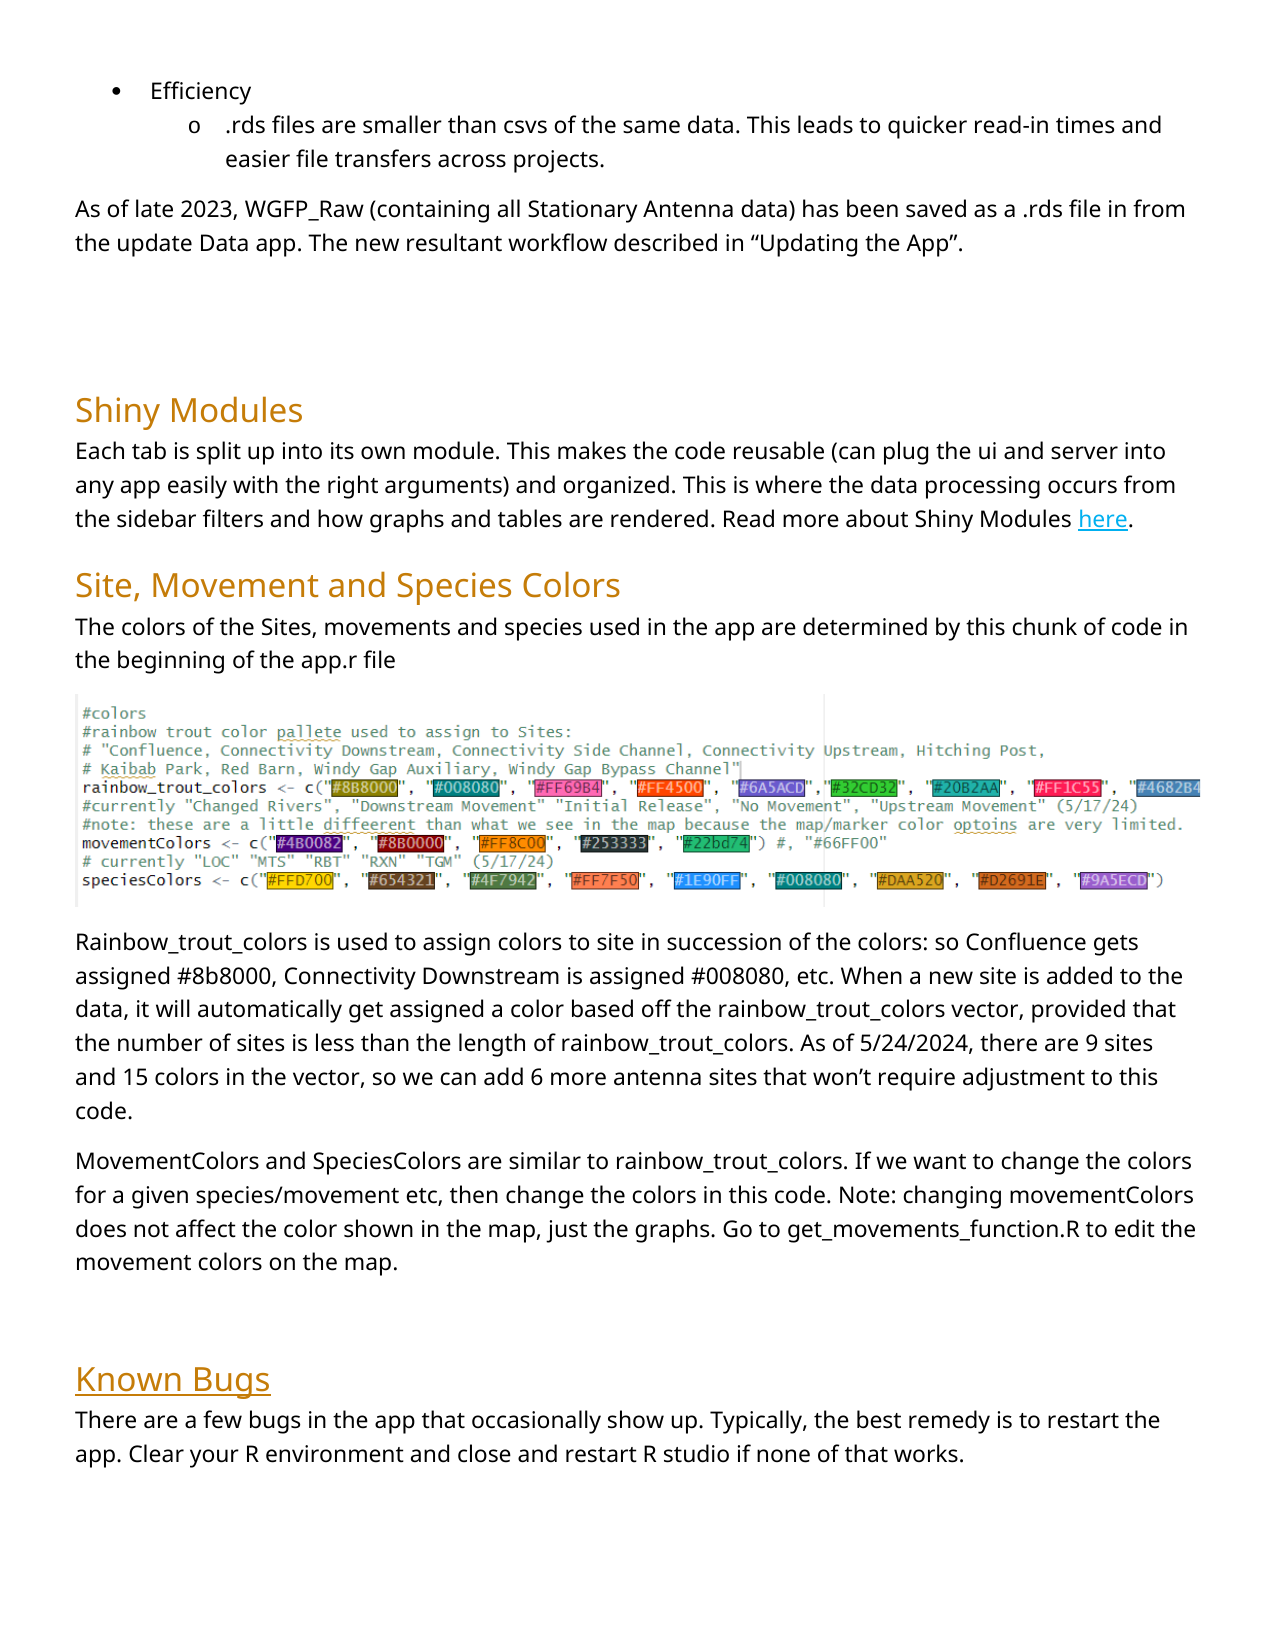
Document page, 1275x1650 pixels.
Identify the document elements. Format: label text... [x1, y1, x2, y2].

text There are a few bugs in the app that occasionally show up. Typically, the best remedy is to restart the app. Clear your R environment and close and restart R studio if none of that works. [75, 1404, 1200, 1469]
text MovementColors and SpeciesColors are similar to rainbow_trout_colors. If we want to change the colors for a given species/movement etc, then change the colors in this code. Note: changing movementColors does not affect the color shown in the map, just the graphs. Go to get_movements_function.R to edit the movement colors on the map. [75, 1145, 1200, 1278]
text Rainbow_trout_colors is used to assign colors to site in succession of the colors: so Confluence gets assigned #8b8000, Connectivity Downstream is assigned #008080, etc. When a new site is added to the data, it will automatically get assigned a color based off the rainbow_trout_colors vector, provided that the number of sites is less than the length of rainbow_trout_colors. As of 5/24/2024, there are 9 sites and 15 colors in the vector, so we can add 6 more antenna sites that won’t require adjustment to this code. [75, 926, 1200, 1126]
subtitle Known Bugs [75, 1356, 1200, 1401]
picture [75, 694, 1200, 907]
text Each tab is split up into its own module. This makes the code reusable (can plug the ui and server into any app easily with the right arguments) and organized. This is where the data processing occurs from the sidebar filters and how graphs and tables are rendered. Read more about Shiny Modules here. [75, 435, 1200, 534]
list .rds files are smaller than csvs of the same data. This leads to quicker read-in times and easier file transfers across projects. [187, 109, 1200, 174]
subtitle Shiny Modules [75, 386, 1200, 432]
list Efficiency [112, 75, 1200, 106]
text The colors of the Sites, movements and species used in the app are determined by this chunk of code in the beginning of the app.r file [75, 611, 1200, 676]
text As of late 2023, WGFP_Raw (containing all Stationary Antenna data) has been saved as a .rds file in from the update Data app. The new resultant workflow described in “Updating the App”. [75, 193, 1200, 258]
subtitle Site, Movement and Species Colors [75, 562, 1200, 607]
